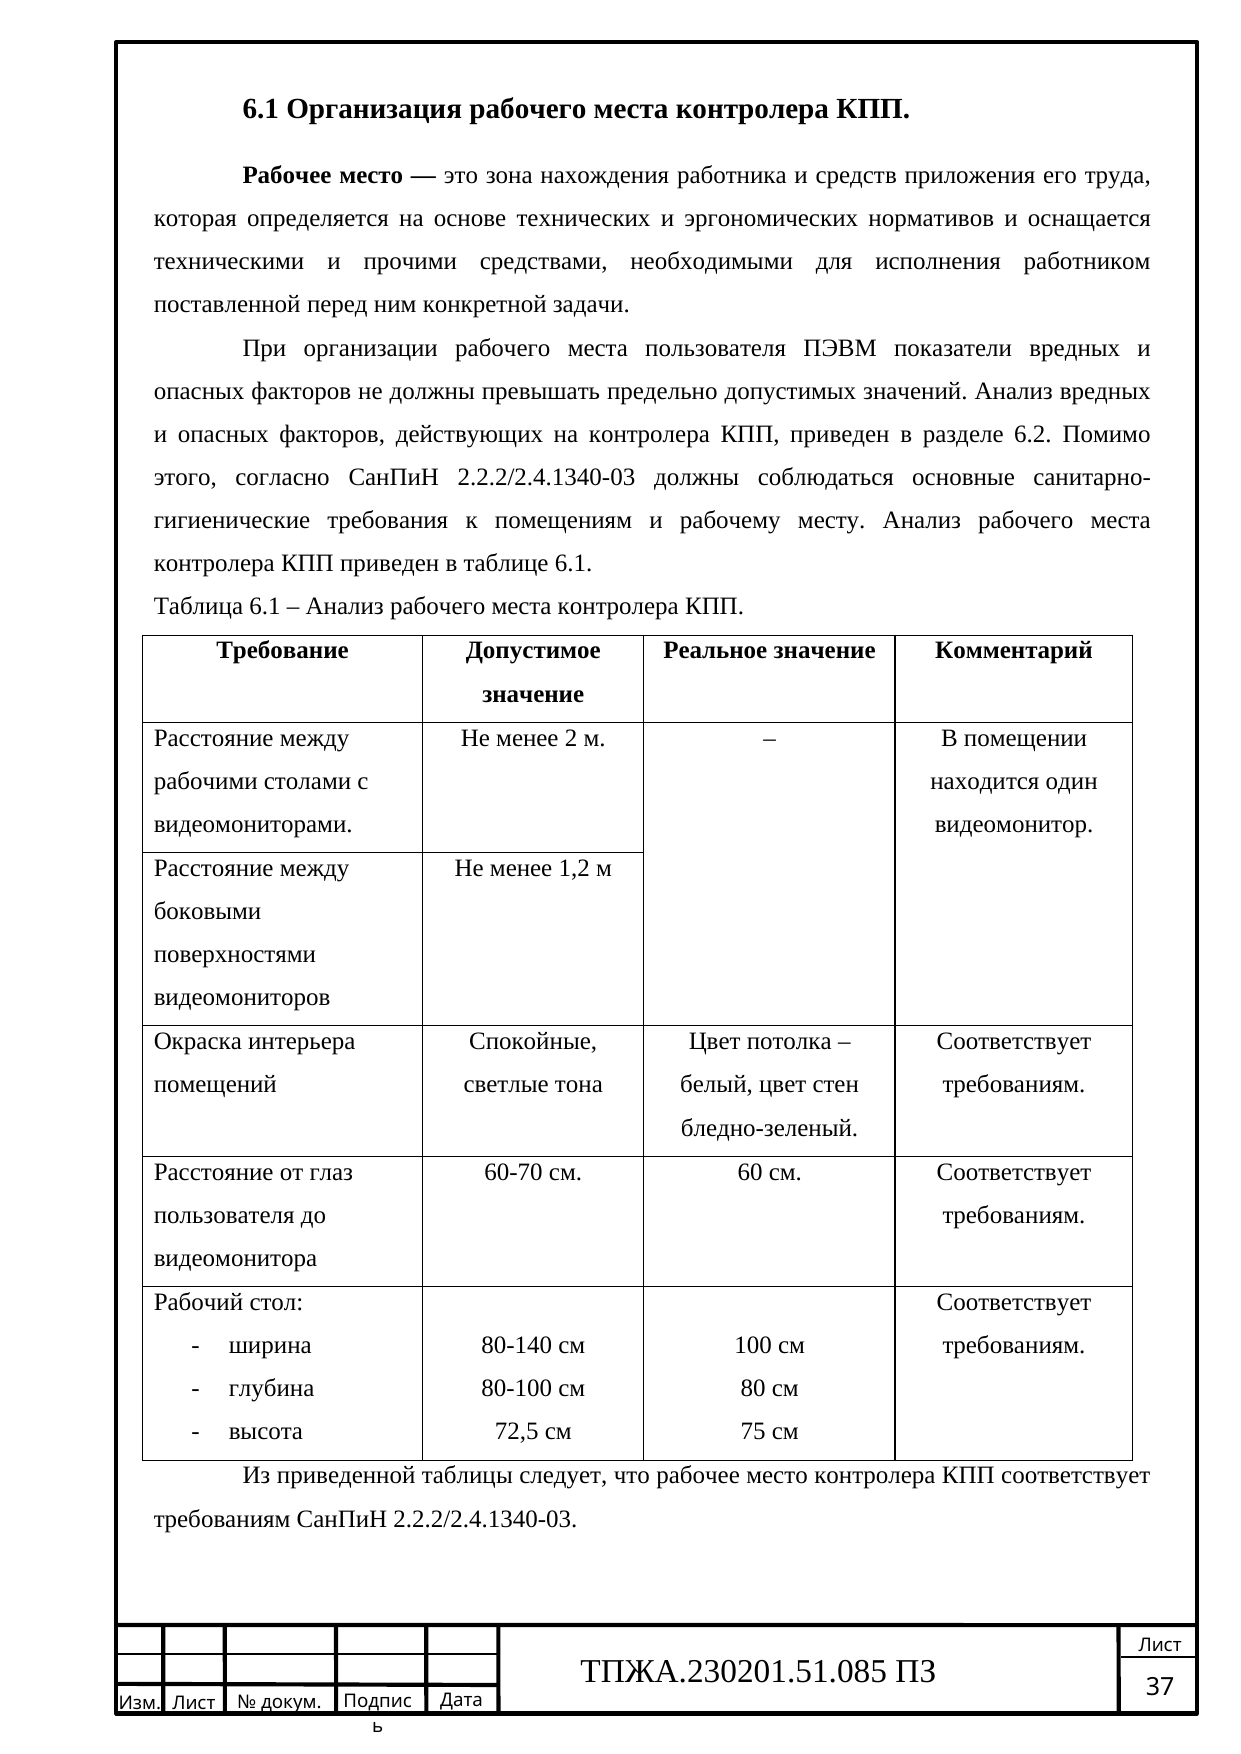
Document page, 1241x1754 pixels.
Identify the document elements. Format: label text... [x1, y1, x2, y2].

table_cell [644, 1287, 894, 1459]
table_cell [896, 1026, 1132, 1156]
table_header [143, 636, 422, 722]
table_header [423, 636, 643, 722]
text При организации рабочего места пользователя ПЭВМ показатели вредных и опасных факторов не должны превышать предельно допустимых значений. Анализ вредных и опасных факторов, действующих на контролера КПП, приведен в разделе 6.2. Помимо этого, согласно СанПиН 2.2.2/2.4.1340-03 должны соблюдаться основные санитарно-гигиенические требования к помещениям и рабочему месту. Анализ рабочего места контролера КПП приведен в таблице 6.1. [153, 333, 1152, 577]
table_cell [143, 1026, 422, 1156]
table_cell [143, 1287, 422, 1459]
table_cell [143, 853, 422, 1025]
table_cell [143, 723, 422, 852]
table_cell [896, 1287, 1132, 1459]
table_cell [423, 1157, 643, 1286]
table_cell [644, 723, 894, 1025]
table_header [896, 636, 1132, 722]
text Таблица 6.1 – Анализ рабочего места контролера КПП. [153, 591, 1152, 620]
subtitle 6.1 Организация рабочего места контролера КПП. [153, 91, 1152, 124]
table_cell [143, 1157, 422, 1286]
text Из приведенной таблицы следует, что рабочее место контролера КПП соответствует требованиям СанПиН 2.2.2/2.4.1340-03. [153, 1461, 1152, 1532]
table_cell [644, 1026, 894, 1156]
text Рабочее место — это зона нахождения работника и средств приложения его труда, которая определяется на основе технических и эргономических нормативов и оснащается техническими и прочими средствами, необходимыми для исполнения работником поставленной перед ним конкретной задачи. [153, 160, 1152, 318]
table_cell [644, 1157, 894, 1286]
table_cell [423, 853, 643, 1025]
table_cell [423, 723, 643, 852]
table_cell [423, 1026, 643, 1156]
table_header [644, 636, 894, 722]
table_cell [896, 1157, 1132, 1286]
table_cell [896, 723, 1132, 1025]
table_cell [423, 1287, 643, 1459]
